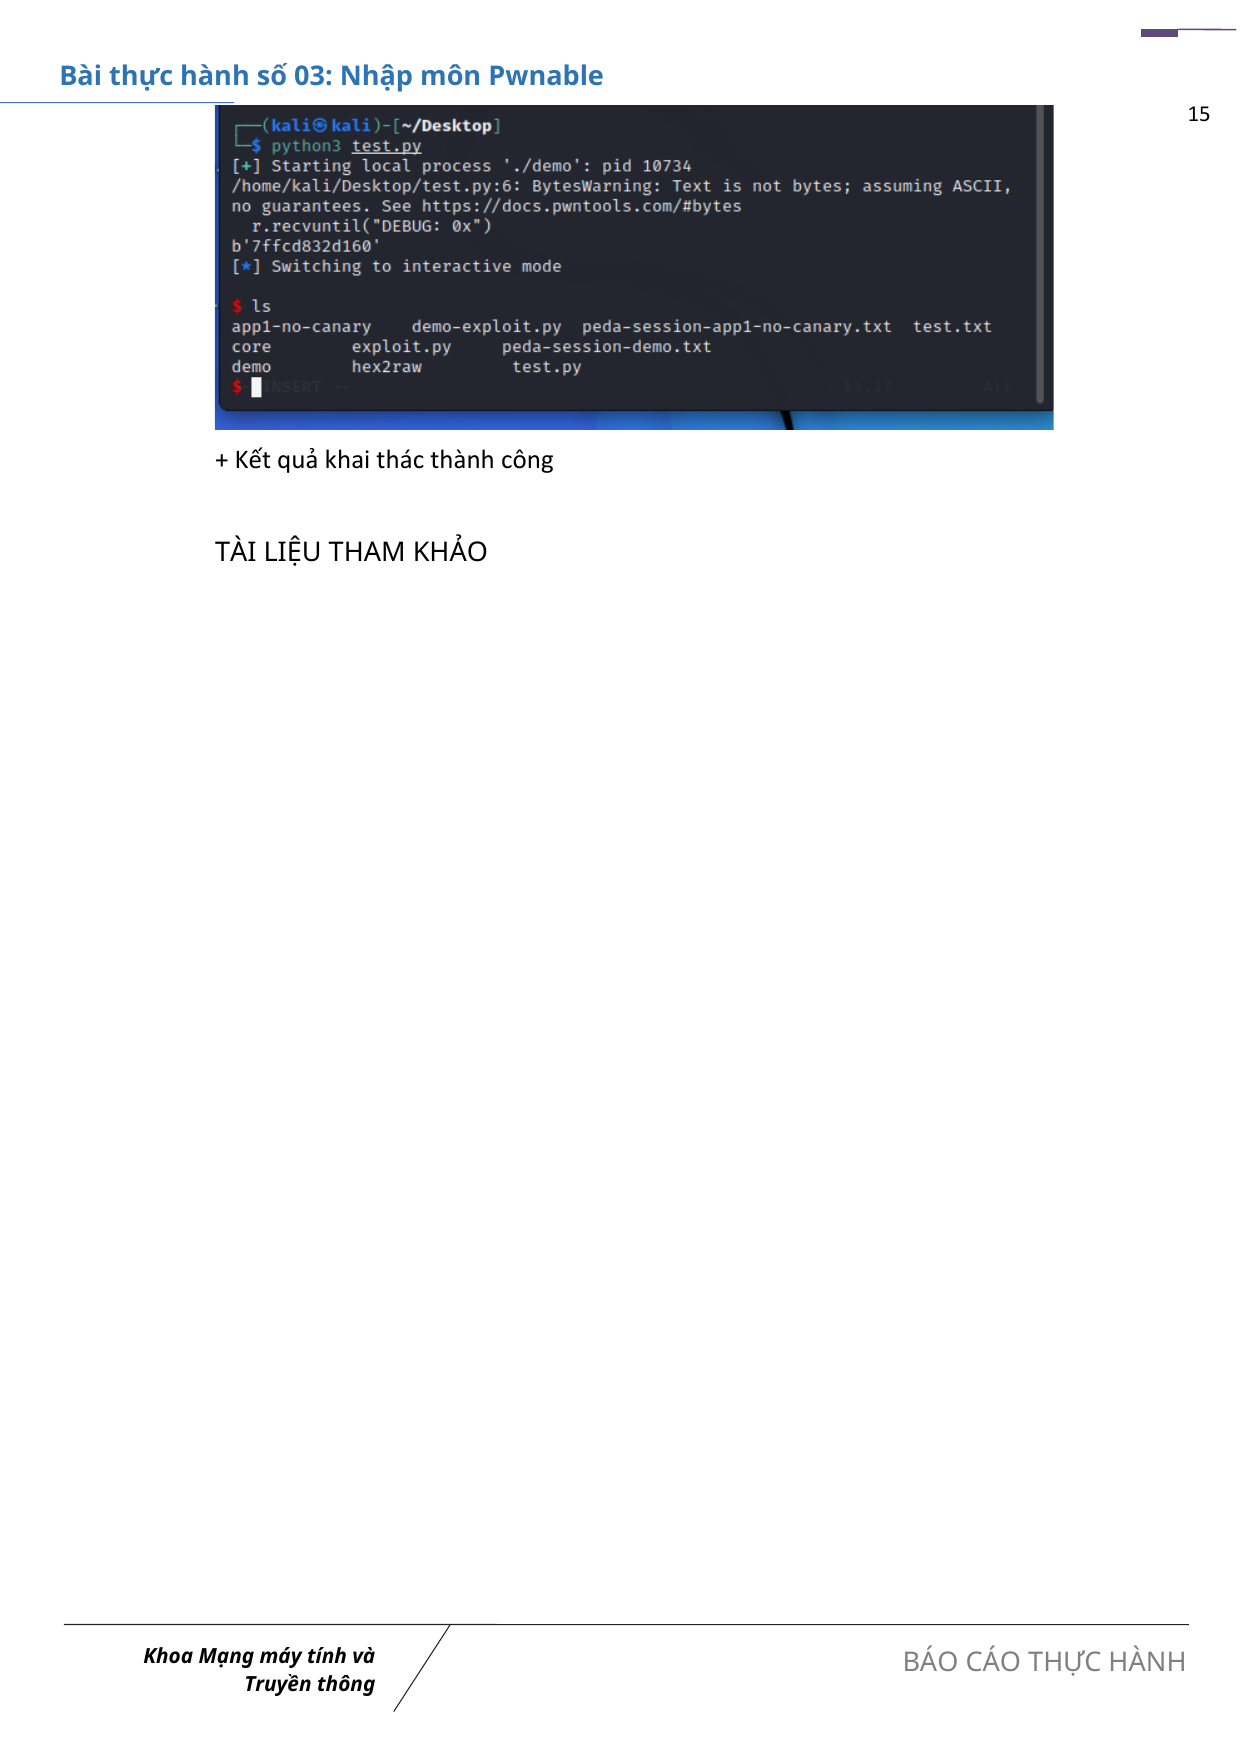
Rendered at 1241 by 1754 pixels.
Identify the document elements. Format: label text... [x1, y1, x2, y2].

picture [214, 105, 1054, 430]
list + Kết quả khai thác thành công [215, 442, 1122, 475]
list TÀI LIỆU THAM KHẢO [215, 533, 1122, 570]
